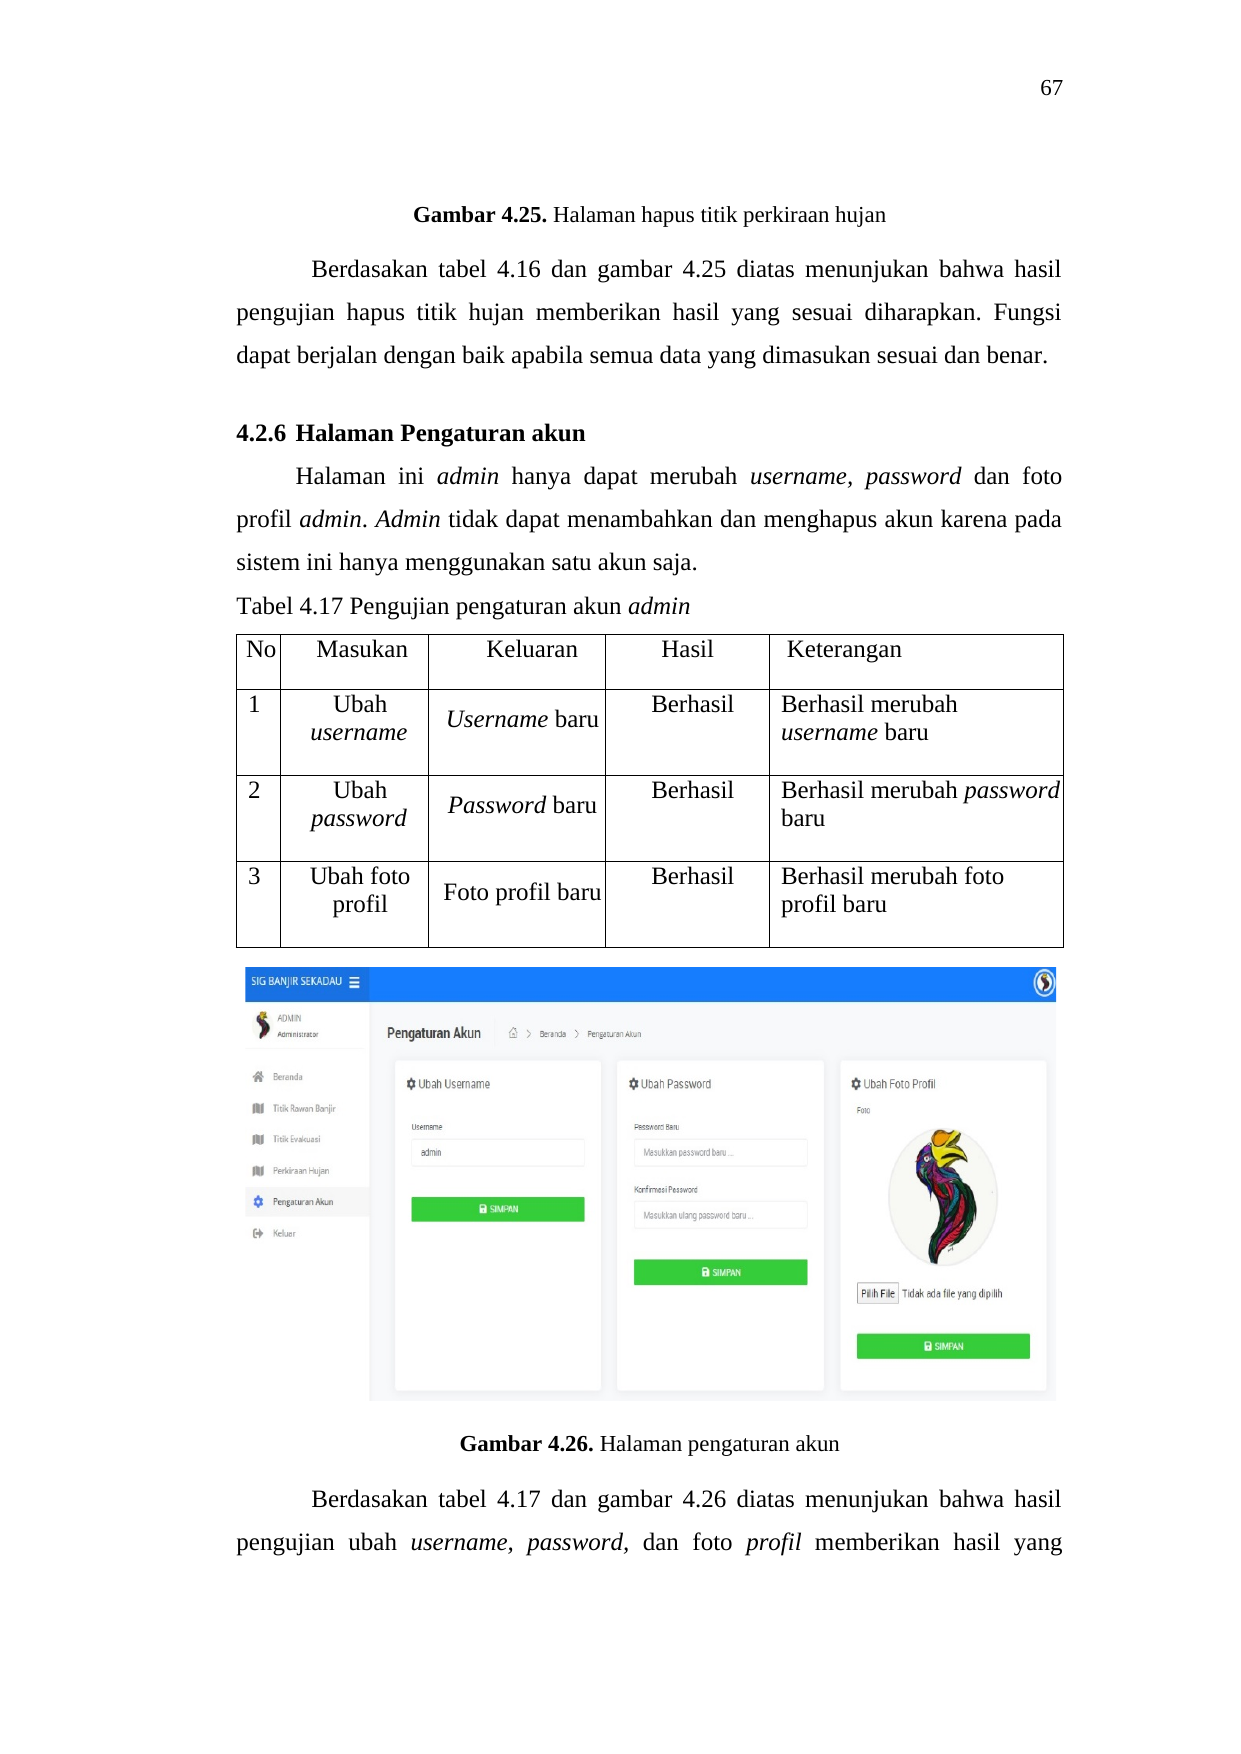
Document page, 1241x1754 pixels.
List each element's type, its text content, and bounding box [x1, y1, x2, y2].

table_cell Ubah foto profil [281, 862, 428, 947]
table_header Keterangan [770, 635, 1063, 689]
table_cell Foto profil baru [429, 862, 605, 947]
text Berdasakan tabel 4.16 dan gambar 4.25 diatas menunjukan bahwa hasil pengujian hapus titik hujan memberikan hasil yang sesuai diharapkan. Fungsi dapat berjalan dengan baik apabila semua data yang dimasukan sesuai dan benar. [236, 254, 1063, 369]
table_cell Ubah username [281, 690, 428, 775]
table_header Keluaran [429, 635, 605, 689]
text Halaman ini admin hanya dapat merubah username, password dan foto profil admin. Admin tidak dapat menambahkan dan menghapus akun karena pada sistem ini hanya menggunakan satu akun saja. [236, 461, 1063, 576]
text Tabel 4.17 Pengujian pengaturan akun admin [236, 591, 1063, 620]
table_header Hasil [606, 635, 769, 689]
table_cell Ubah password [281, 776, 428, 861]
table_cell Berhasil [606, 690, 769, 775]
table_cell Username baru [429, 690, 605, 775]
table_cell Berhasil [606, 862, 769, 947]
subtitle Halaman Pengaturan akun [236, 418, 1063, 447]
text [236, 1484, 1063, 1556]
table_cell Berhasil merubah foto profil baru [770, 862, 1063, 947]
table_cell 2 [237, 776, 280, 861]
table_cell 3 [237, 862, 280, 947]
text Gambar 4.26. Halaman pengaturan akun [236, 1431, 1063, 1457]
table_cell Berhasil merubah password baru [770, 776, 1063, 861]
table_cell Berhasil merubah username baru [770, 690, 1063, 775]
table_cell Berhasil [606, 776, 769, 861]
text Gambar 4.25. Halaman hapus titik perkiraan hujan [236, 201, 1063, 228]
table_header No [237, 635, 280, 689]
table_header Masukan [281, 635, 428, 689]
table_cell 1 [237, 690, 280, 775]
picture [245, 967, 1057, 1401]
table_cell Password baru [429, 776, 605, 861]
